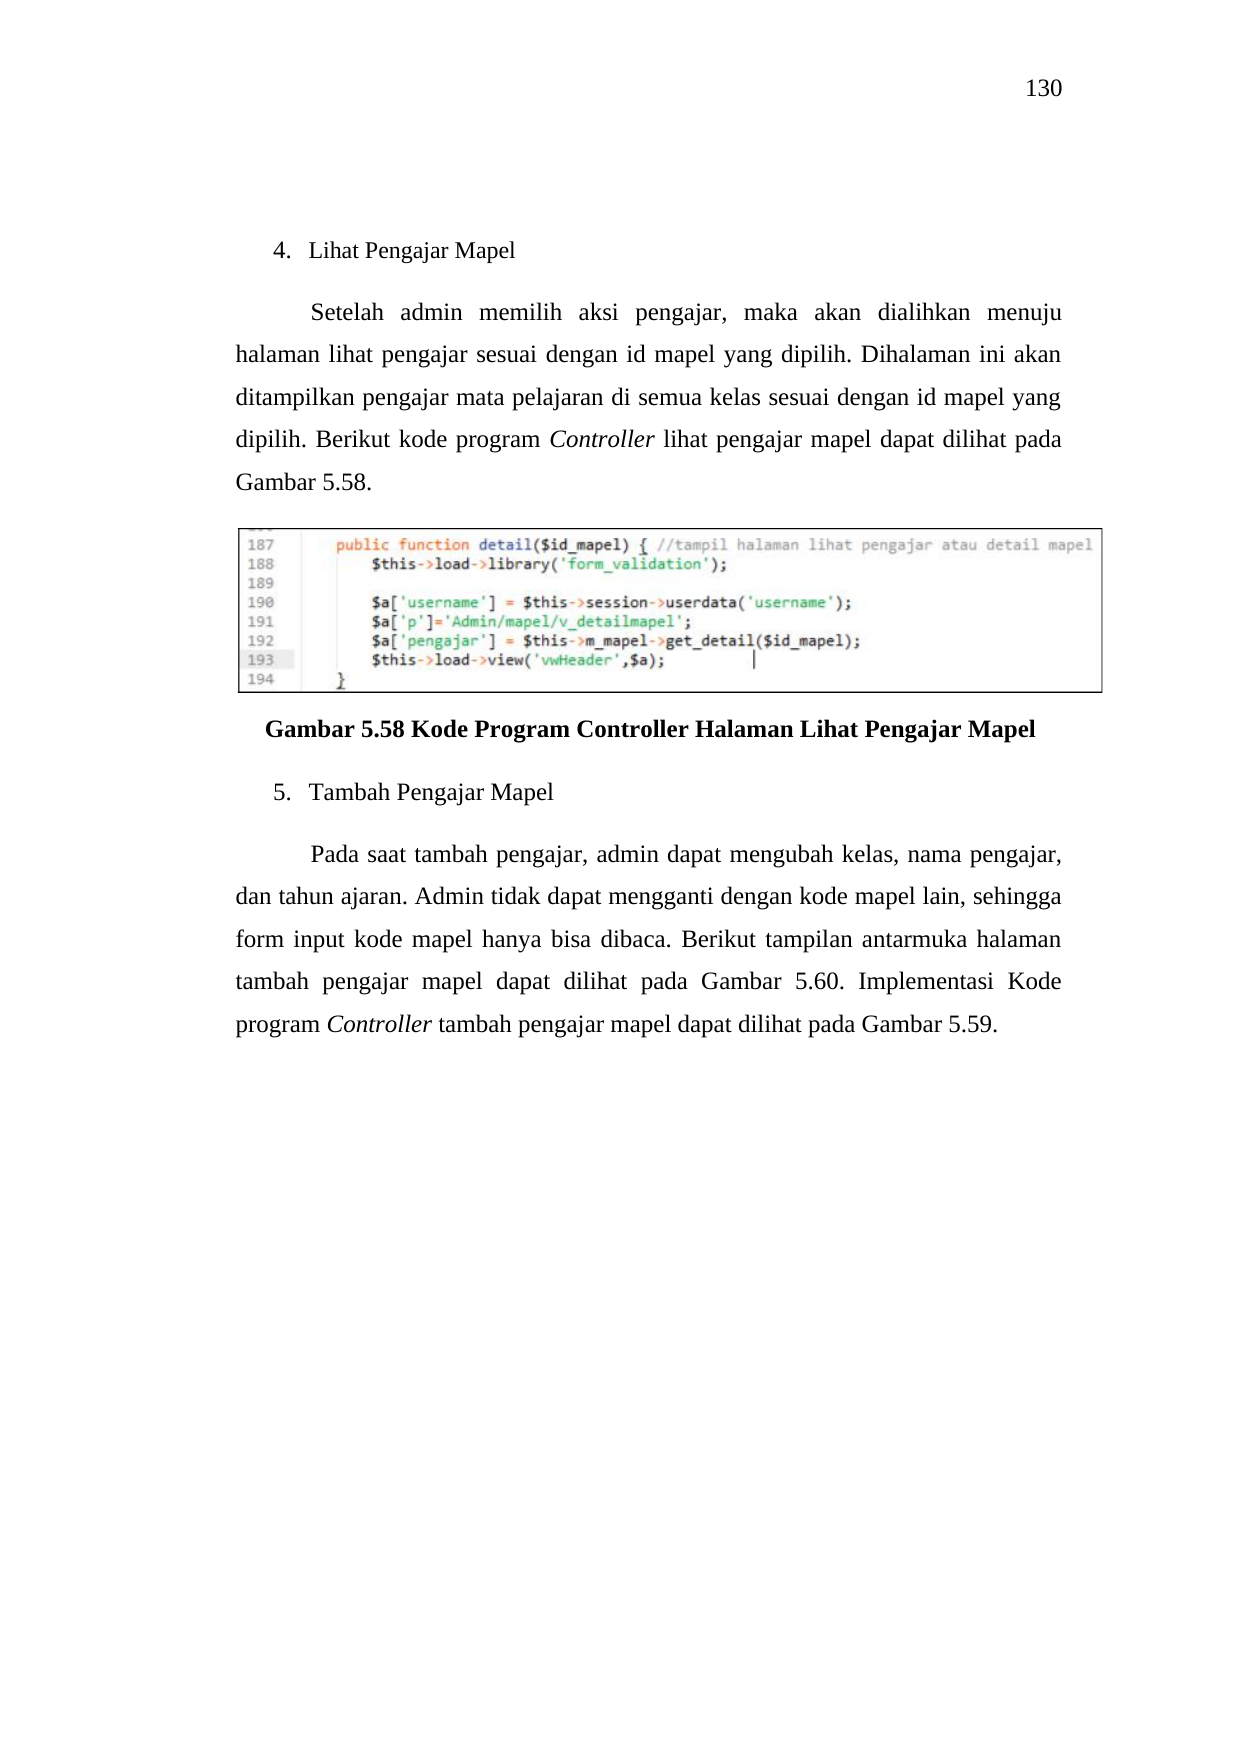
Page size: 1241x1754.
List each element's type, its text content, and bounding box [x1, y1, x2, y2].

text Gambar 5.58 Kode Program Controller Halaman Lihat Pengajar Mapel [264, 714, 1090, 743]
text 130 [1025, 73, 1090, 101]
text 5. Tambah Pengajar Mapel [273, 777, 1090, 806]
text Pada saat tambah pengajar, admin dapat mengubah kelas, nama pengajar, dan tahun ajaran. Admin tidak dapat mengganti dengan kode mapel lain, sehingga form input kode mapel hanya bisa dibaca. Berikut tampilan antarmuka halaman tambah pengajar mapel dapat dilihat pada Gambar 5.60. Implementasi Kode program Controller tambah pengajar mapel dapat dilihat pada Gambar 5.59. [235, 839, 1062, 1037]
text Setelah admin memilih aksi pengajar, maka akan dialihkan menuju halaman lihat pengajar sesuai dengan id mapel yang dipilih. Dihalaman ini akan ditampilkan pengajar mata pelajaran di semua kelas sesuai dengan id mapel yang dipilih. Berikut kode program Controller lihat pengajar mapel dapat dilihat pada Gambar 5.58. [235, 297, 1062, 495]
text 4. Lihat Pengajar Mapel [273, 236, 1090, 264]
picture [237, 528, 1103, 693]
